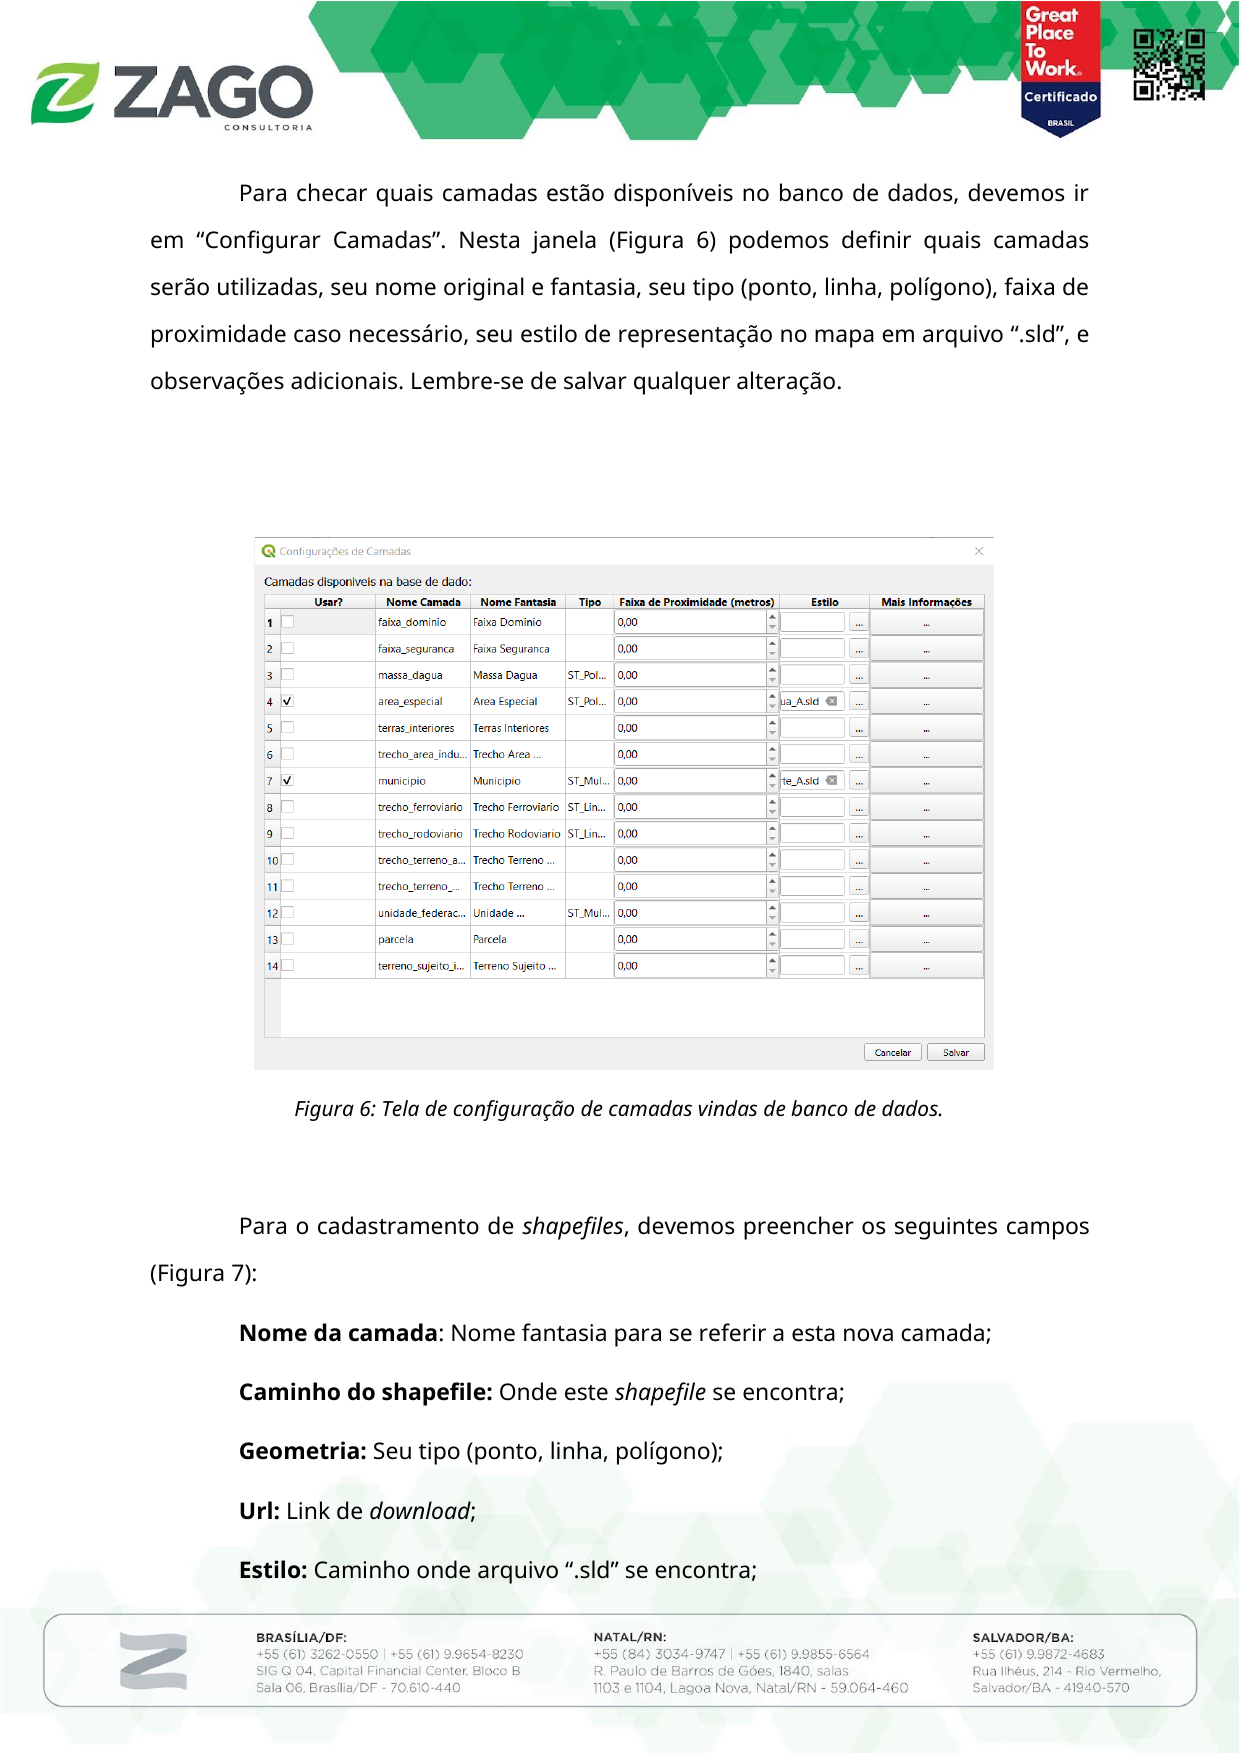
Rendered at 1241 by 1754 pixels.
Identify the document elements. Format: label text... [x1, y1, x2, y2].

text Para o cadastramento de shapefiles, devemos preencher os seguintes campos (Figura 7): [150, 1210, 1090, 1288]
text Nome da camada: Nome fantasia para se referir a esta nova camada; [150, 1317, 1090, 1348]
text Url: Link de download; [150, 1495, 1090, 1526]
text Geometria: Seu tipo (ponto, linha, polígono); [150, 1435, 1090, 1467]
text Para checar quais camadas estão disponíveis no banco de dados, devemos ir em “Configurar Camadas”. Nesta janela (Figura 6) podemos definir quais camadas serão utilizadas, seu nome original e fantasia, seu tipo (ponto, linha, polígono), faixa de proximidade caso necessário, seu estilo de representação no mapa em arquivo “.sld”, e observações adicionais. Lembre-se de salvar qualquer alteração. [150, 177, 1090, 396]
text Caminho do shapefile: Onde este shapefile se encontra; [150, 1376, 1090, 1407]
picture [0, 1, 1240, 1753]
text Estilo: Caminho onde arquivo “.sld” se encontra; [150, 1554, 1090, 1585]
